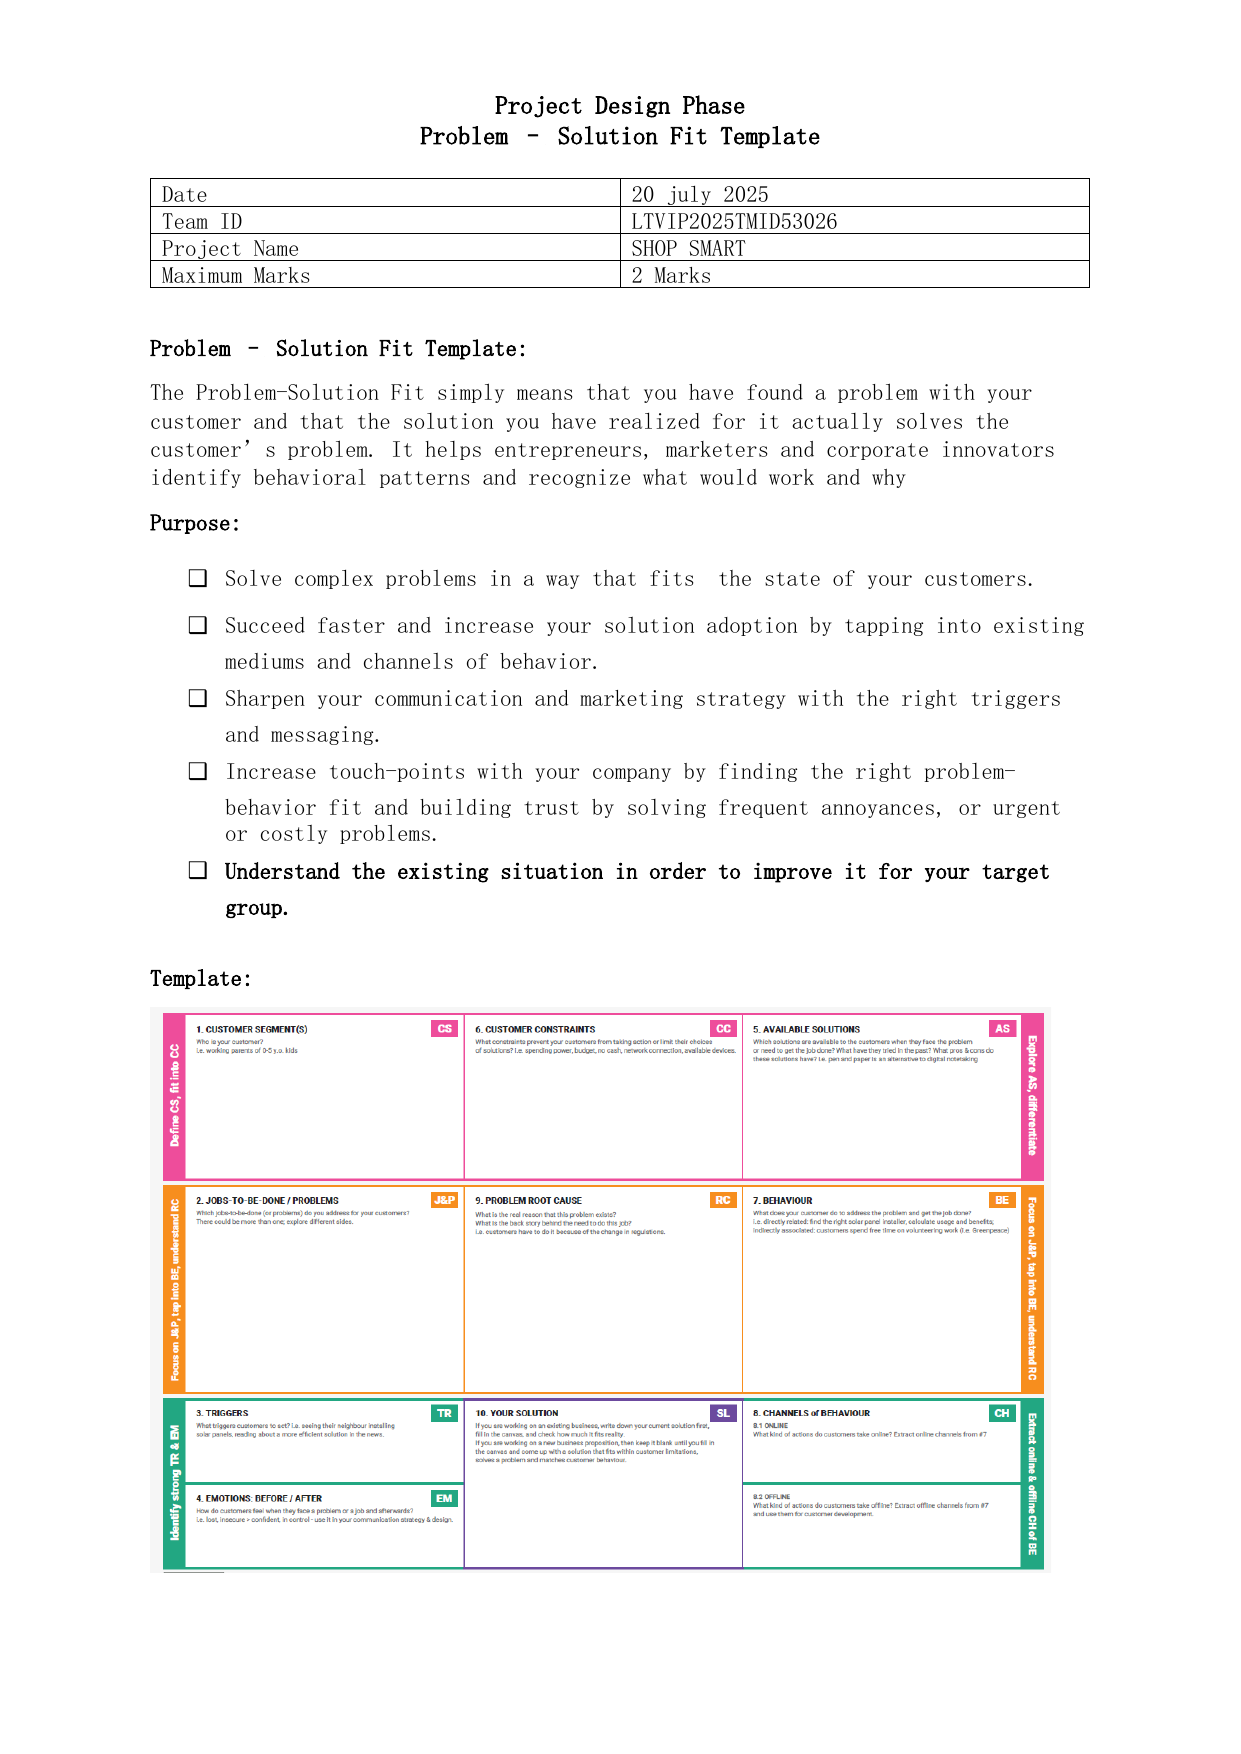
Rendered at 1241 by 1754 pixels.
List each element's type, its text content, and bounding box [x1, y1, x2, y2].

table_cell LTVIP2025TMID53026 [621, 207, 1089, 233]
text Purpose: [150, 507, 1090, 534]
list Increase touch-points with your company by finding the right problem-behavior fit and building trust by solving frequent annoyances, or urgent or costly problems. [187, 746, 1090, 845]
text Project Design Phase [150, 89, 1090, 117]
list Sharpen your communication and marketing strategy with the right triggers and messaging. [187, 672, 1090, 746]
text Template: [150, 963, 1090, 989]
table_cell Maximum Marks [151, 261, 620, 287]
table_cell Project Name [151, 234, 620, 260]
table_header 20 july 2025 [621, 179, 1089, 206]
text Problem – Solution Fit Template: [150, 333, 1090, 359]
table_cell SHOP SMART [621, 234, 1089, 260]
list Succeed faster and increase your solution adoption by tapping into existing mediums and channels of behavior. [187, 599, 1090, 672]
picture [150, 1007, 1052, 1573]
text The Problem-Solution Fit simply means that you have found a problem with your customer and that the solution you have realized for it actually solves the customer’s problem. It helps entrepreneurs, marketers and corporate innovators identify behavioral patterns and recognize what would work and why [150, 378, 1090, 489]
table_cell Team ID [151, 207, 620, 233]
text Problem – Solution Fit Template [150, 119, 1090, 148]
table_cell 2 Marks [621, 261, 1089, 287]
list Understand the existing situation in order to improve it for your target group. [187, 845, 1090, 918]
list Solve complex problems in a way that fits the state of your customers. [187, 552, 1090, 599]
table_header Date [151, 179, 620, 206]
